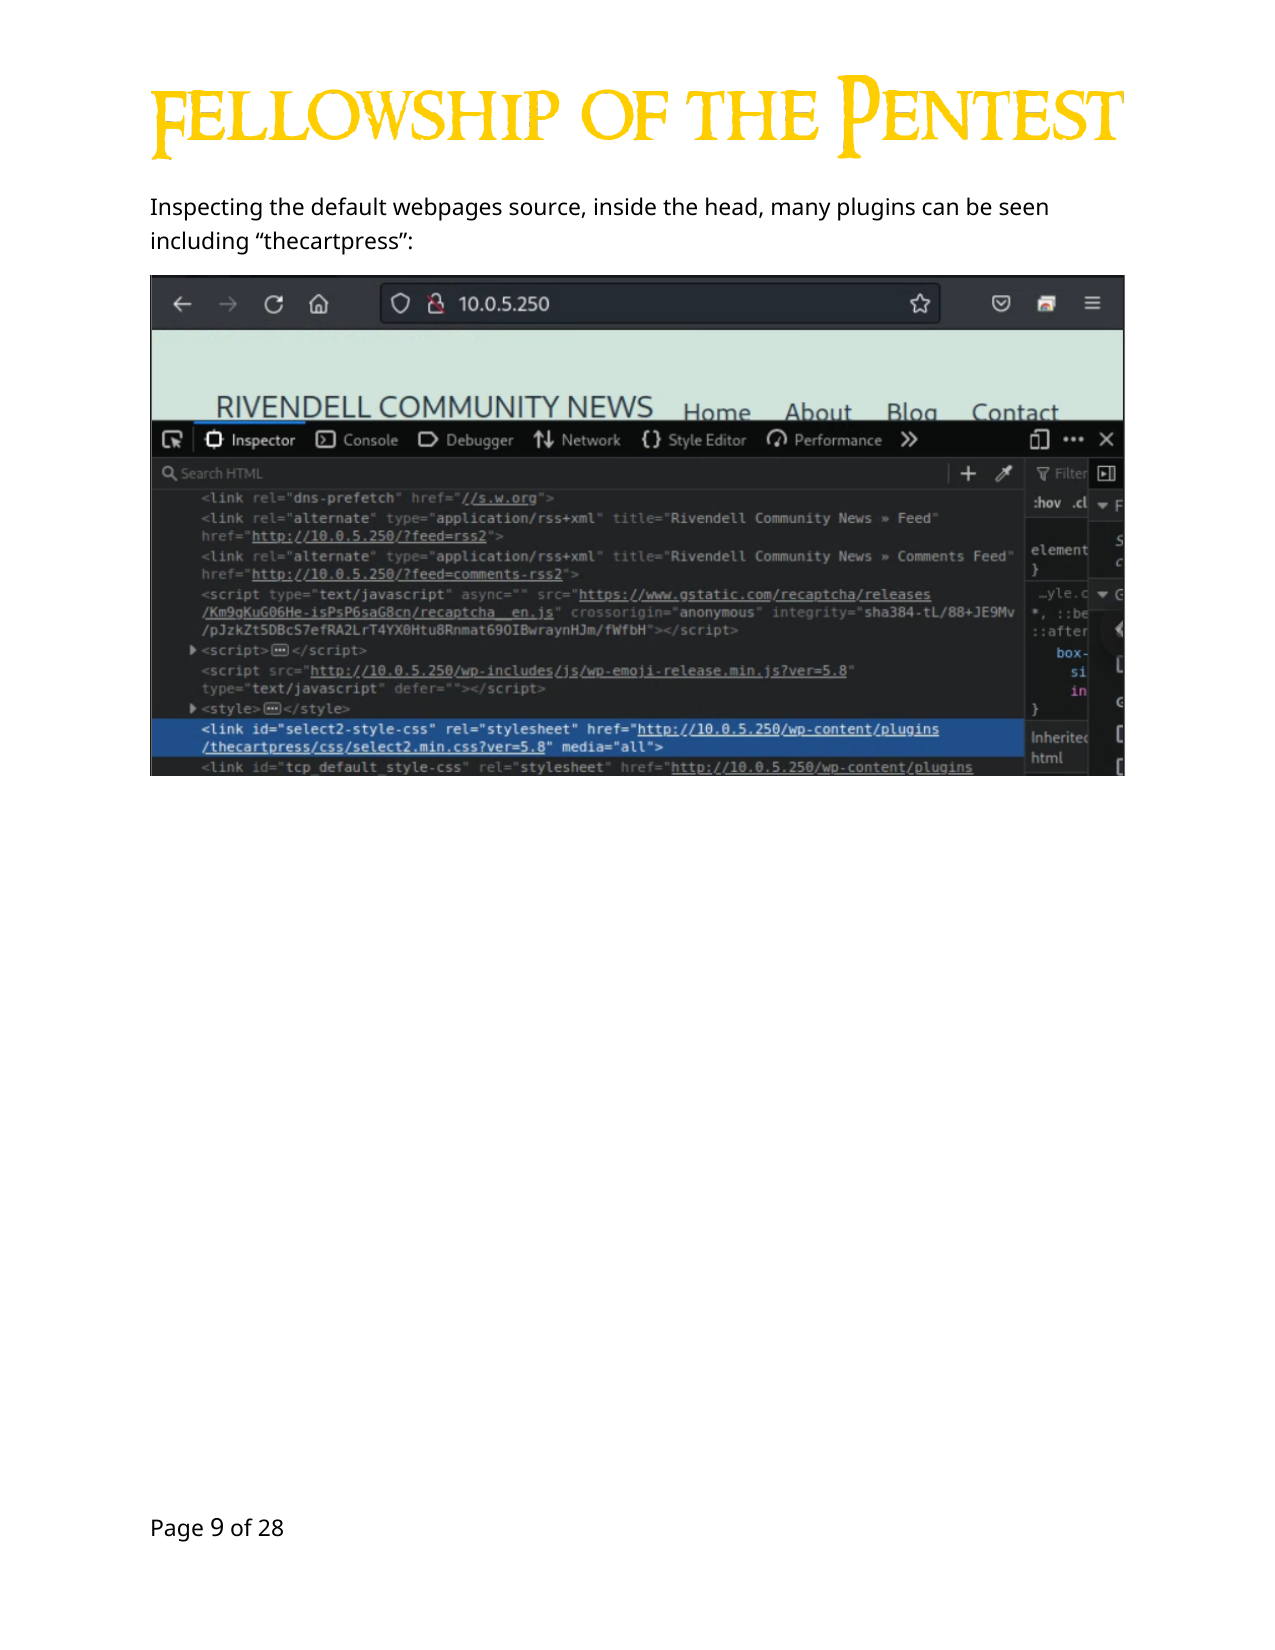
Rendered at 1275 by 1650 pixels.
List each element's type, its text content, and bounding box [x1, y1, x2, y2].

picture [150, 75, 1124, 160]
picture [150, 275, 1125, 776]
text Inspecting the default webpages source, inside the head, many plugins can be seen including “thecartpress”: [150, 191, 1125, 256]
